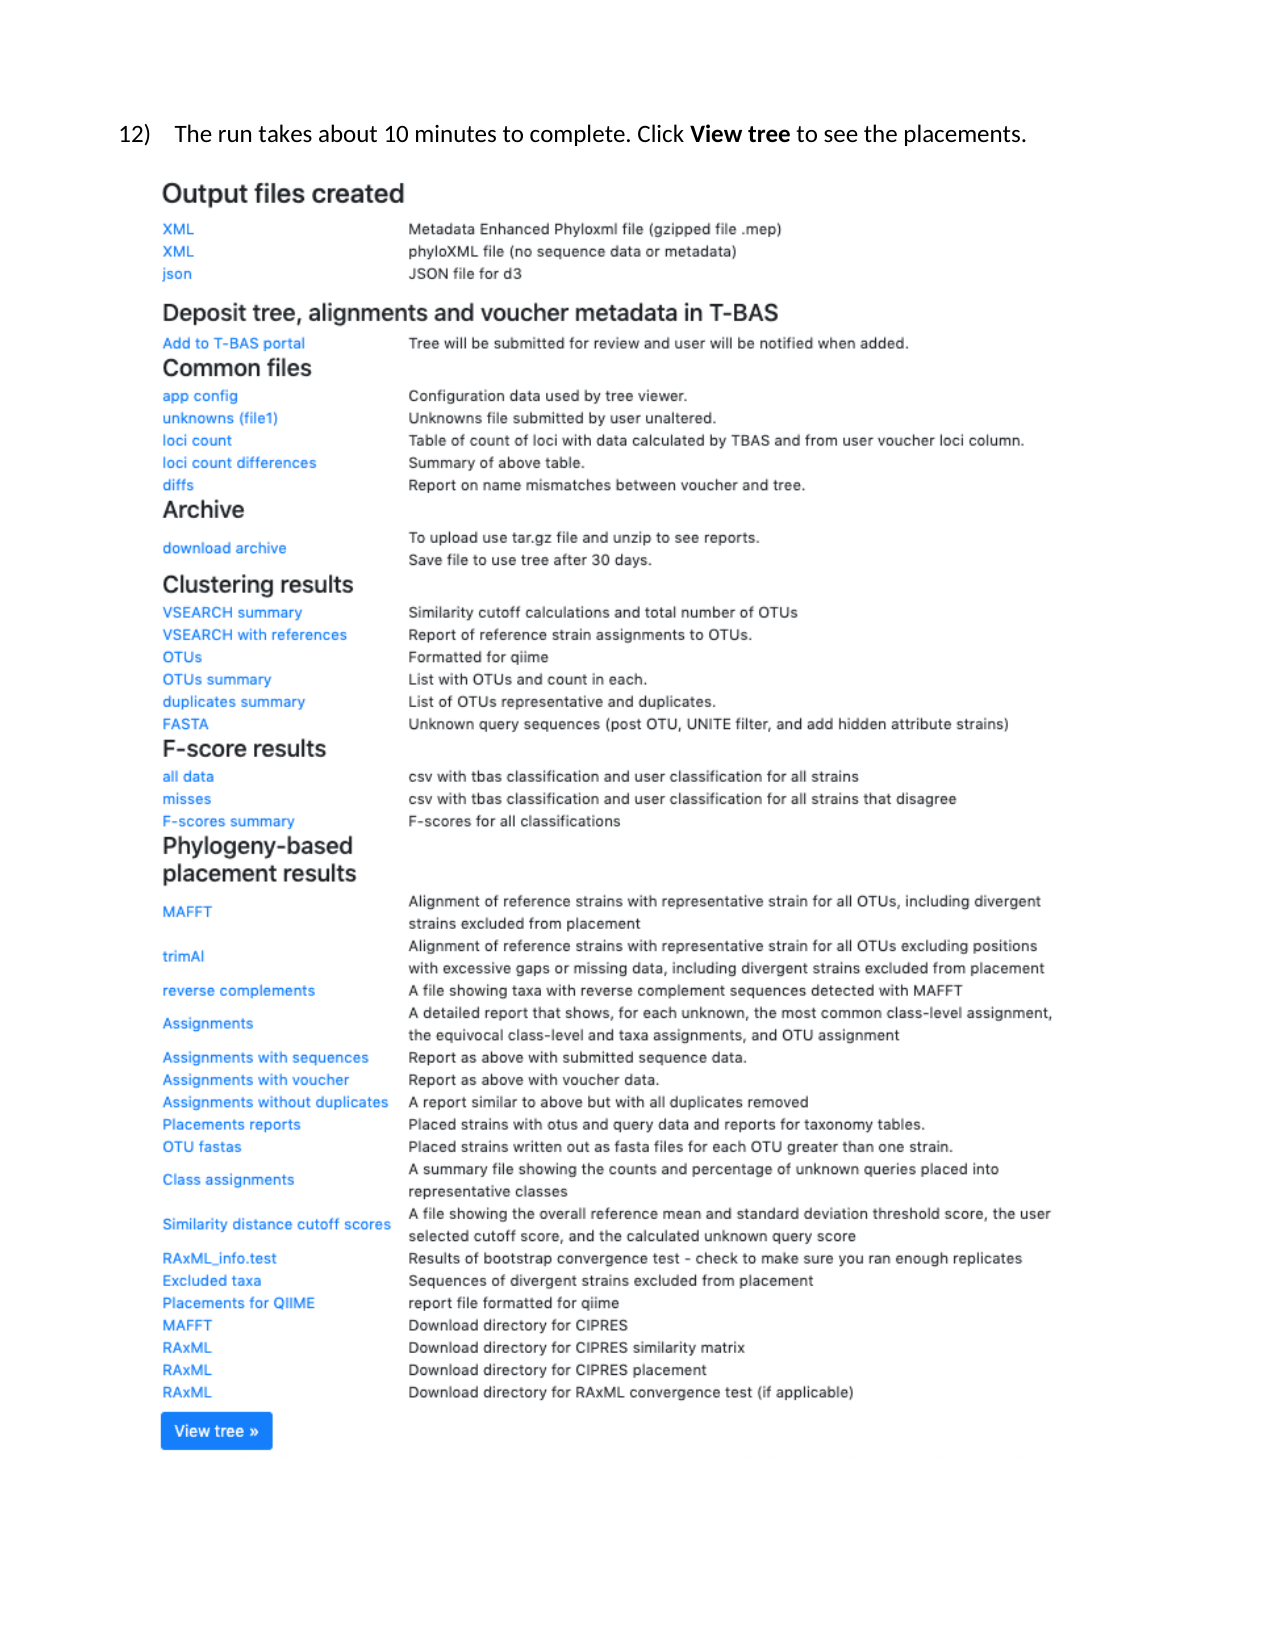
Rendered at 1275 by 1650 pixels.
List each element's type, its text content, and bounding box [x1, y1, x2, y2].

list The run takes about 10 minutes to complete. Click View tree to see the placements. [118, 118, 1157, 149]
picture [141, 178, 1117, 1458]
